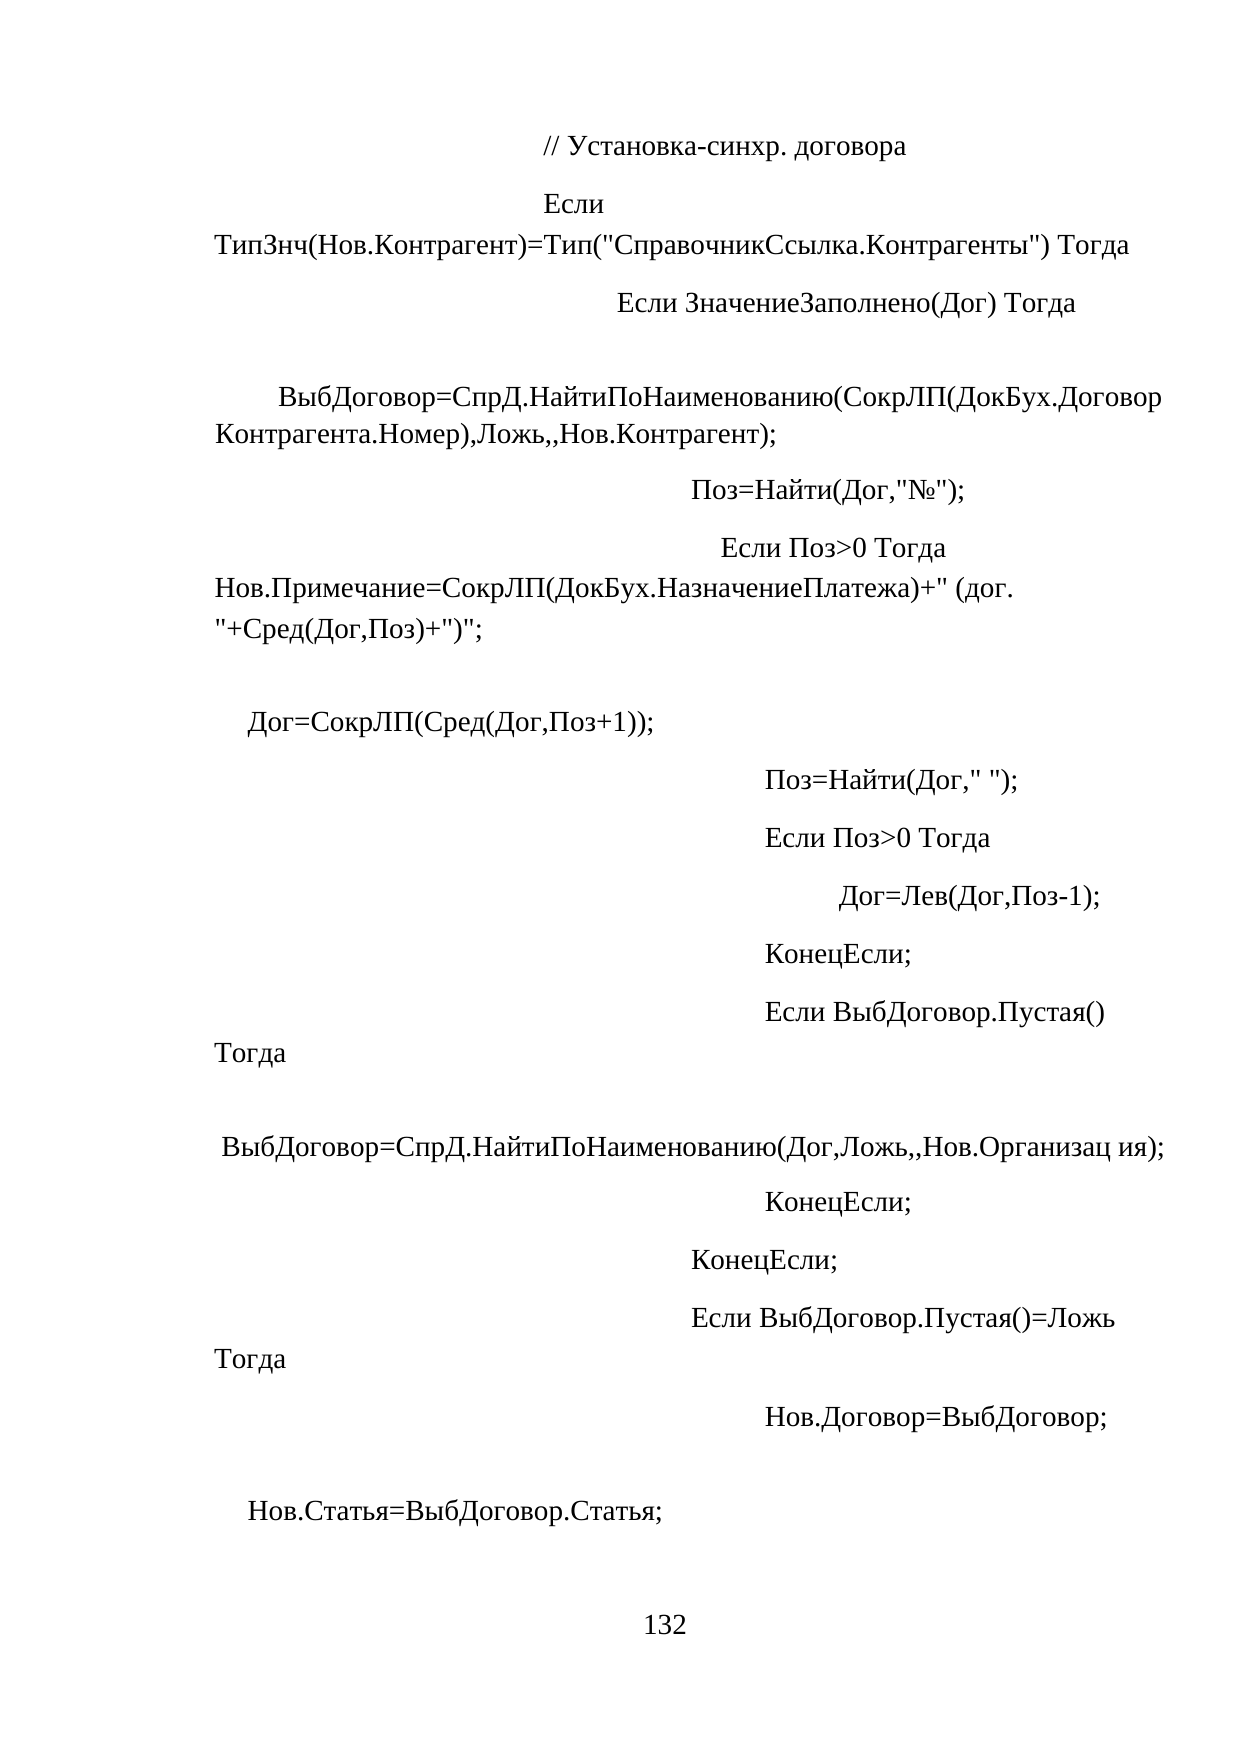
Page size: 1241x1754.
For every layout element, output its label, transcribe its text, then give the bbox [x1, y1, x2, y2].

text КонецЕсли; [130, 936, 1197, 970]
text Нов.Договор=ВыбДоговор; [130, 1399, 1197, 1432]
text Дог=СокрЛП(Сред(Дог,Поз+1)); [130, 704, 1197, 738]
text Нов.Статья=ВыбДоговор.Статья; [130, 1493, 1197, 1526]
text ТипЗнч(Нов.Контрагент)=Тип("СправочникСсылка.Контрагенты") Тогда [214, 227, 1168, 261]
text КонецЕсли; [130, 1184, 1197, 1217]
text ВыбДоговор=СпрД.НайтиПоНаименованию(Дог,Ложь,,Нов.Организац ия); [214, 1129, 1168, 1162]
text Тогда [214, 1341, 1168, 1374]
text Если ЗначениеЗаполнено(Дог) Тогда [130, 285, 1197, 319]
text Дог=Лев(Дог,Поз-1); [130, 878, 1197, 912]
text Если [130, 186, 1197, 219]
text Если ВыбДоговор.Пустая() [130, 994, 1197, 1028]
text Поз=Найти(Дог," "); [130, 762, 1197, 796]
text Если ВыбДоговор.Пустая()=Ложь [130, 1300, 1197, 1333]
text Если Поз>0 Тогда Нов.Примечание=СокрЛП(ДокБух.НазначениеПлатежа)+" (дог. "+Сред(Дог,Поз)+")"; [213, 530, 1169, 645]
text КонецЕсли; [130, 1242, 1197, 1275]
text Если Поз>0 Тогда [130, 820, 1197, 854]
text ВыбДоговор=СпрД.НайтиПоНаименованию(СокрЛП(ДокБух.Договор Контрагента.Номер),Ложь,,Нов.Контрагент); [214, 379, 1168, 450]
text // Установка-синхр. договора [130, 128, 1197, 161]
text Тогда [214, 1035, 1168, 1069]
text Поз=Найти(Дог,"№"); [130, 472, 1197, 506]
